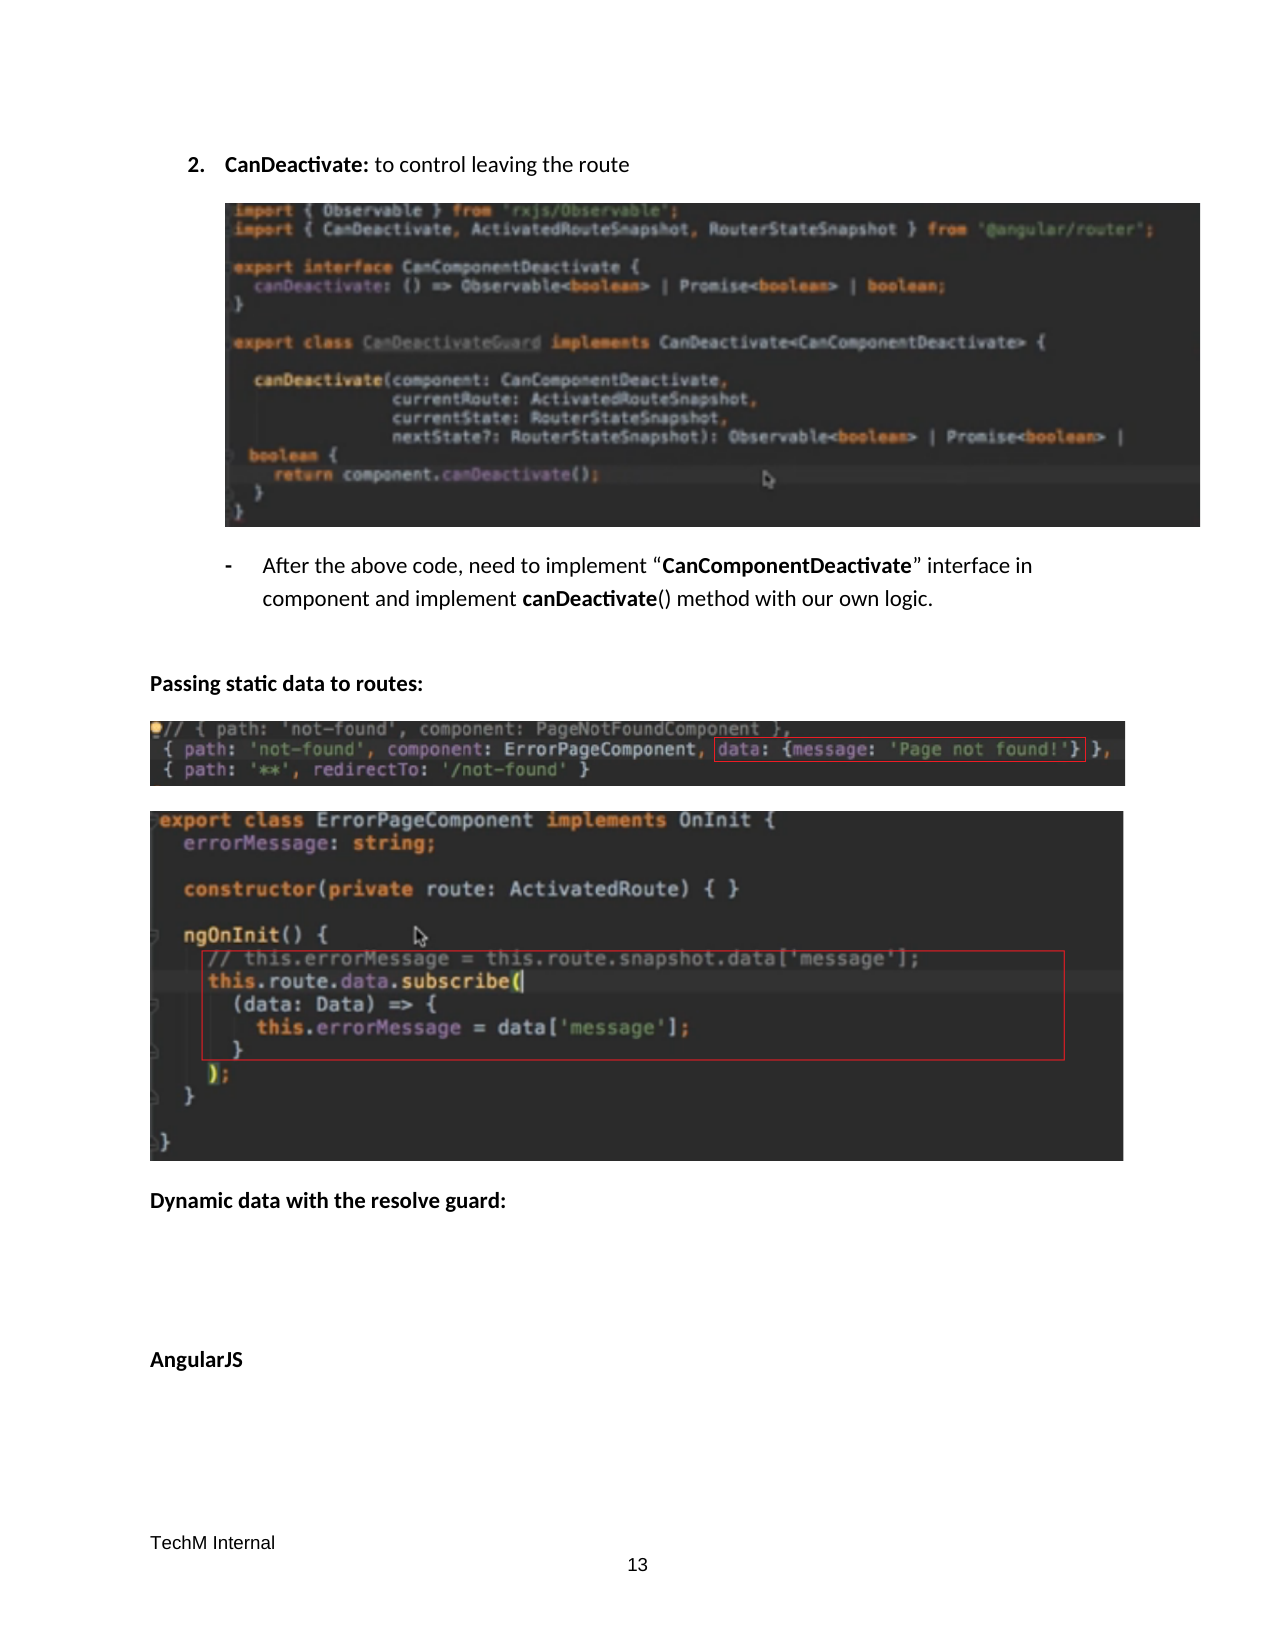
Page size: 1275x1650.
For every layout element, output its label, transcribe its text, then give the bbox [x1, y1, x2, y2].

picture [150, 811, 1124, 1161]
picture [225, 203, 1200, 527]
text AngularJS [150, 1345, 1125, 1373]
list After the above code, need to implement “CanComponentDeactivate” interface in component and implement canDeactivate() method with our own logic. [225, 551, 1125, 612]
list CanDeactivate: to control leaving the route [187, 150, 1125, 178]
text Dynamic data with the resolve guard: [150, 1186, 1125, 1214]
text Passing static data to routes: [150, 669, 1125, 697]
picture [150, 721, 1125, 786]
